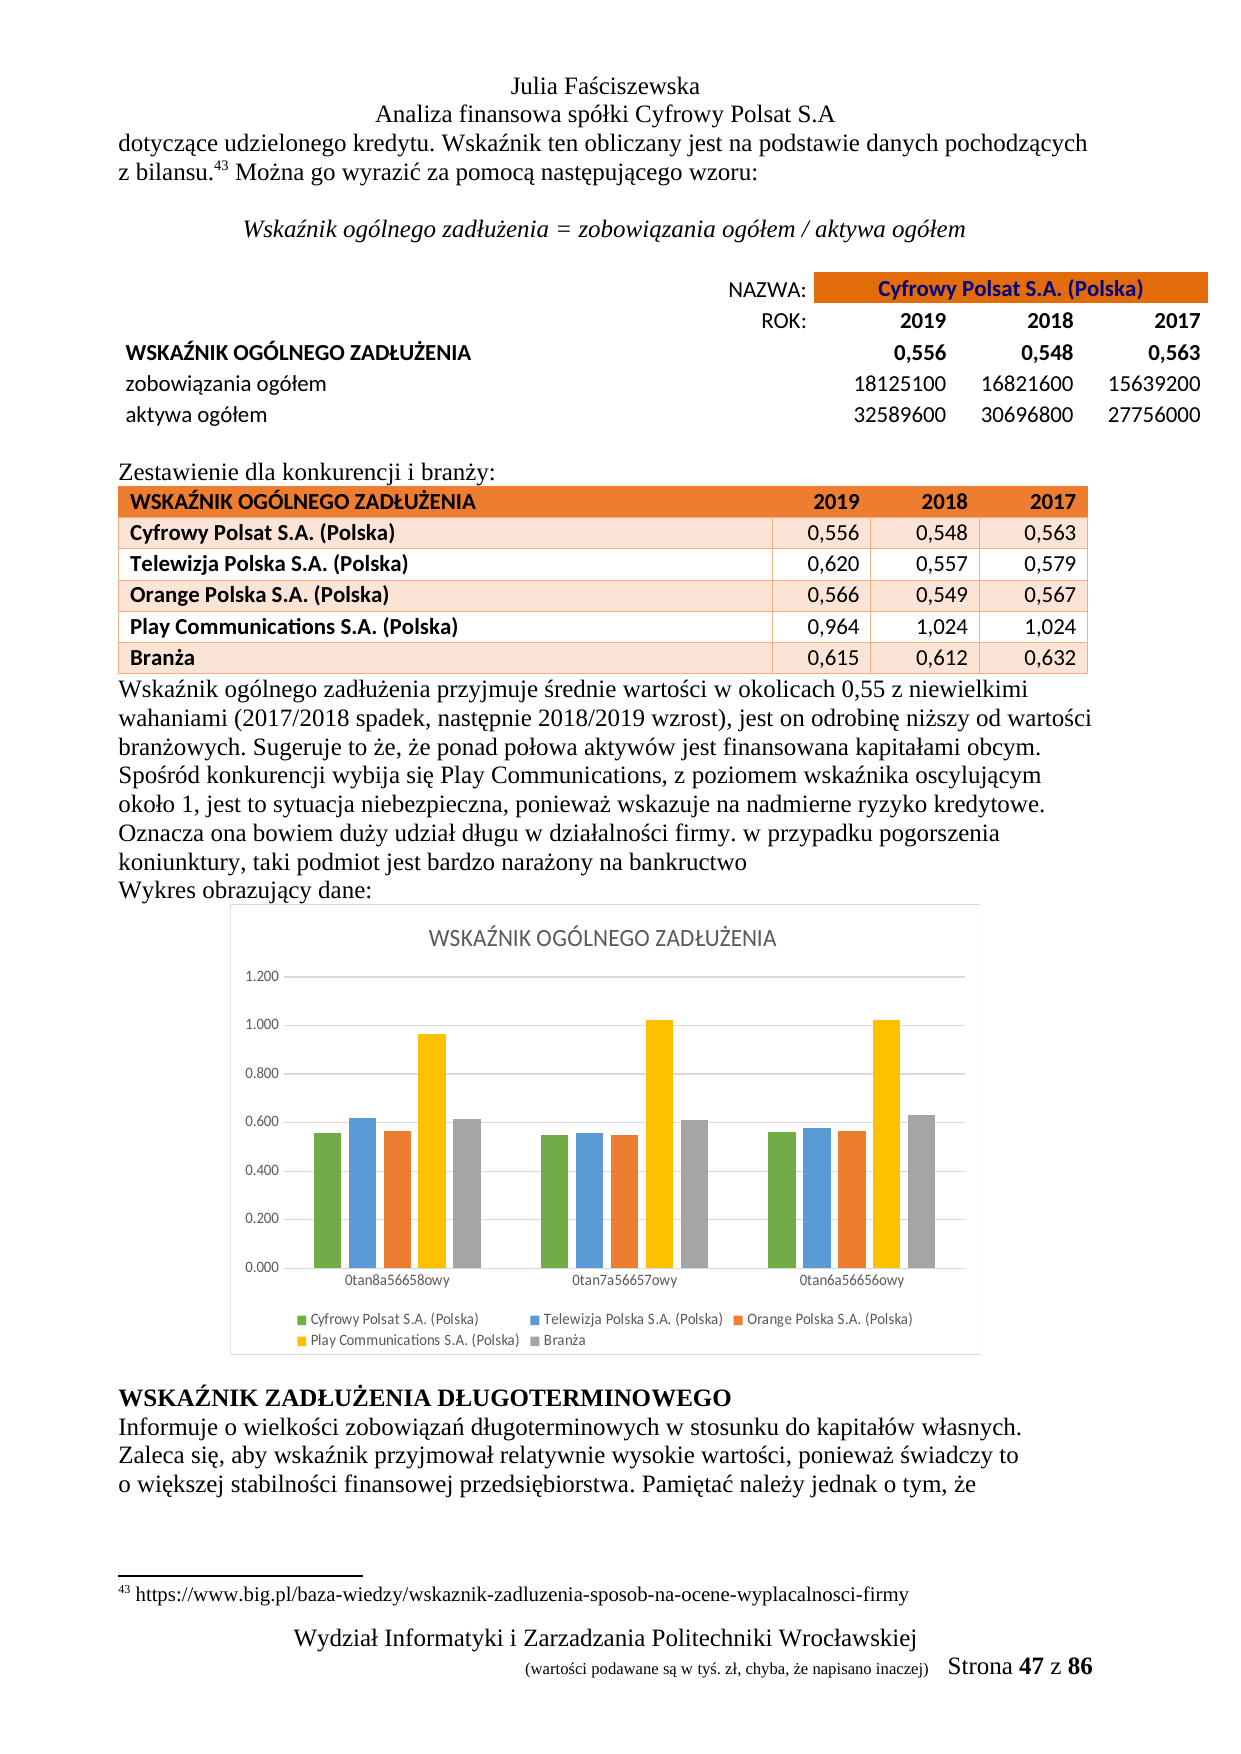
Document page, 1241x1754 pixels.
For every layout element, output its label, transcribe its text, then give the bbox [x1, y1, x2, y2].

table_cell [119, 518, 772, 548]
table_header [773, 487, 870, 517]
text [118, 1412, 1092, 1498]
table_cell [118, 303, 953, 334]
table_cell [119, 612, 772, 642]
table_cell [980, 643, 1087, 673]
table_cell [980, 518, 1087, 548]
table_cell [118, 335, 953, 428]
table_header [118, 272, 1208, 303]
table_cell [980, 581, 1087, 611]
text Wskaźnik ogólnego zadłużenia przyjmuje średnie wartości w okolicach 0,55 z niewielkimi wahaniami (2017/2018 spadek, następnie 2018/2019 wzrost), jest on odrobinę niższy od wartości branżowych. Sugeruje to że, że ponad połowa aktywów jest finansowana kapitałami obcym. Spośród konkurencji wybija się Play Communications, z poziomem wskaźnika oscylującym około 1, jest to sytuacja niebezpieczna, ponieważ wskazuje na nadmierne ryzyko kredytowe. Oznacza ona bowiem duży udział długu w działalności firmy. w przypadku pogorszenia koniunktury, taki podmiot jest bardzo narażony na bankructwo [118, 674, 1092, 876]
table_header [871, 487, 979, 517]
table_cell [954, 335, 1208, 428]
text WSKAŹNIK ZADŁUŻENIA DŁUGOTERMINOWEGO [118, 1383, 1092, 1412]
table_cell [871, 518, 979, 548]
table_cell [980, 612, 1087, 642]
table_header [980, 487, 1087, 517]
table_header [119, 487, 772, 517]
text Wykres obrazujący dane: [118, 876, 1092, 904]
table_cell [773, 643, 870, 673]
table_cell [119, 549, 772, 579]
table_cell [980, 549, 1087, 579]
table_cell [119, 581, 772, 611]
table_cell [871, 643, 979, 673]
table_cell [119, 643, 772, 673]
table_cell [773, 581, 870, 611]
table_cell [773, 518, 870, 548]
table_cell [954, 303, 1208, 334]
text Wskaźnik ogólnego zadłużenia = zobowiązania ogółem / aktywa ogółem [118, 214, 1092, 243]
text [118, 128, 1092, 186]
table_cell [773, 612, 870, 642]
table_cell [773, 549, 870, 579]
text Zestawienie dla konkurencji i branży: [118, 457, 1092, 486]
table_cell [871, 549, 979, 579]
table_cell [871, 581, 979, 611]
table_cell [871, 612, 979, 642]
